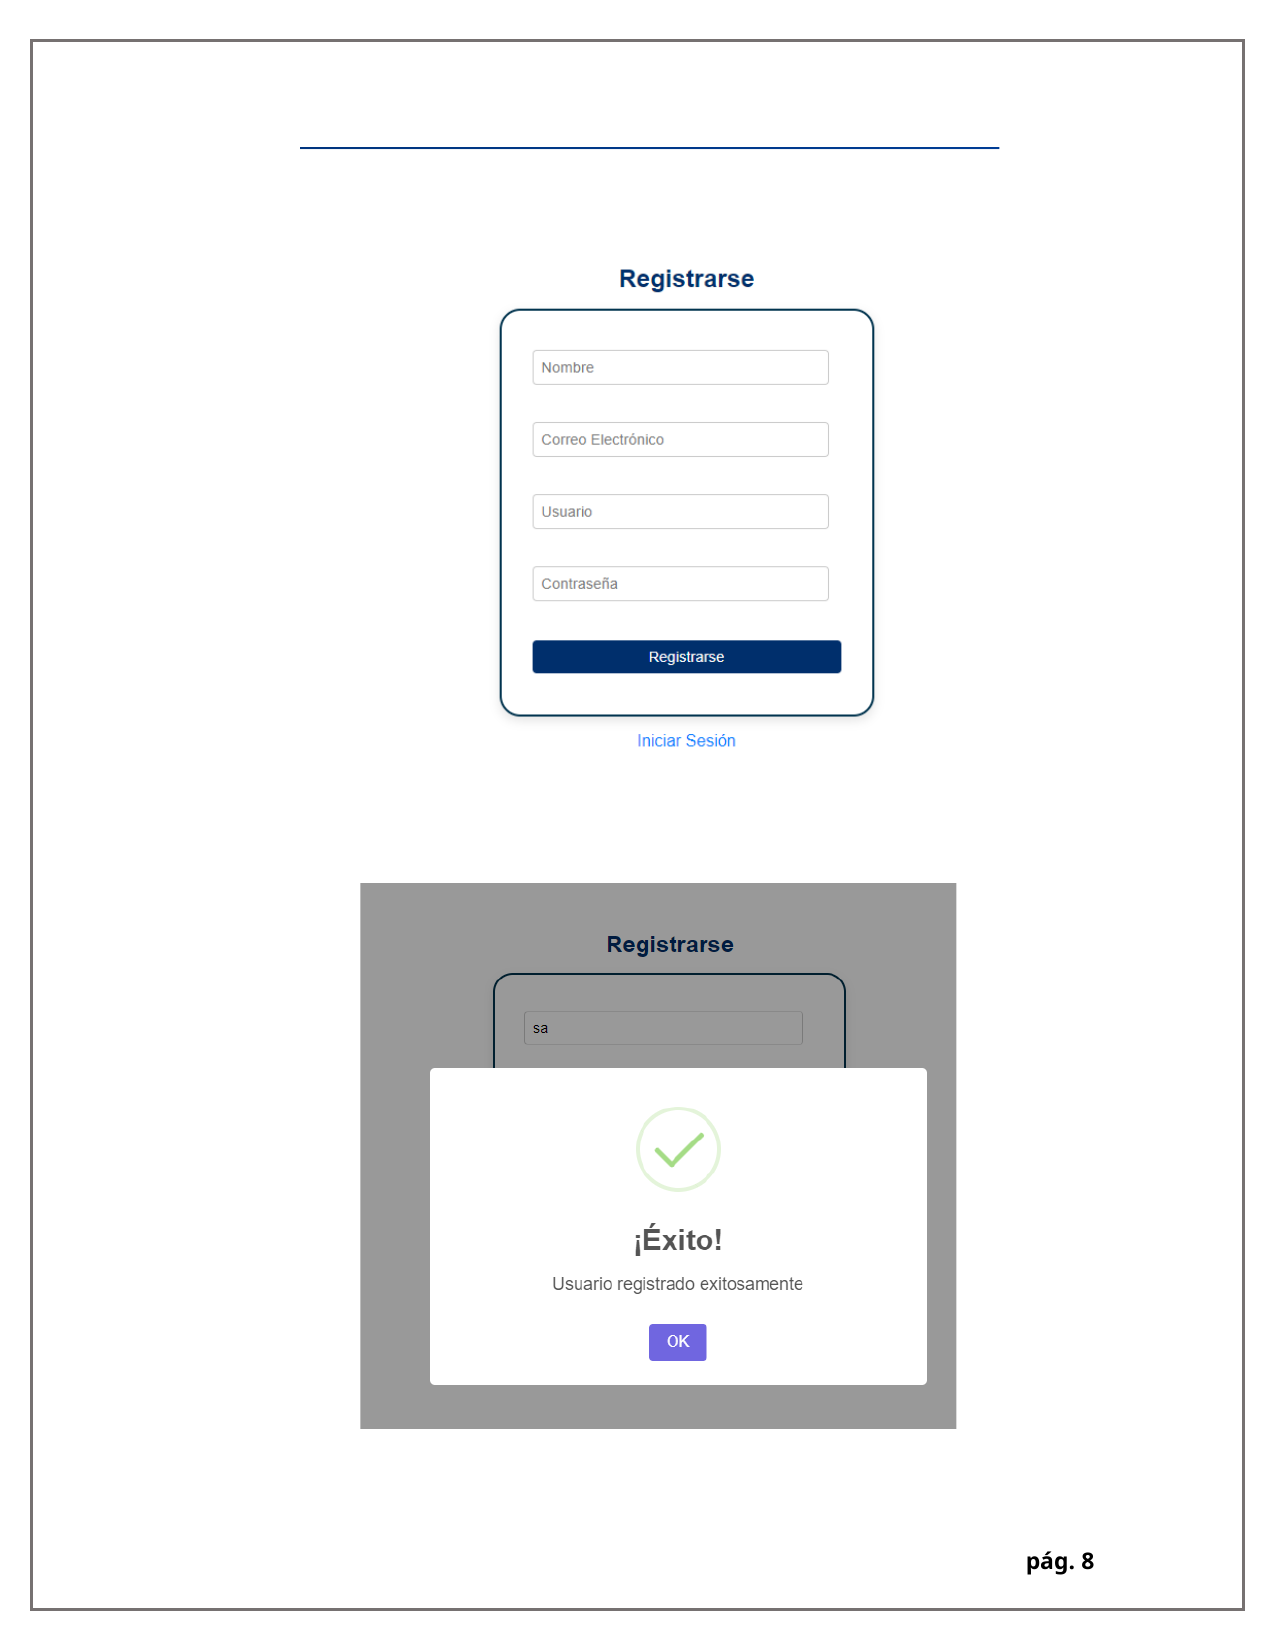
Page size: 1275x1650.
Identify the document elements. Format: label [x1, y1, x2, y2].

picture [299, 147, 1000, 797]
picture [359, 883, 956, 1427]
